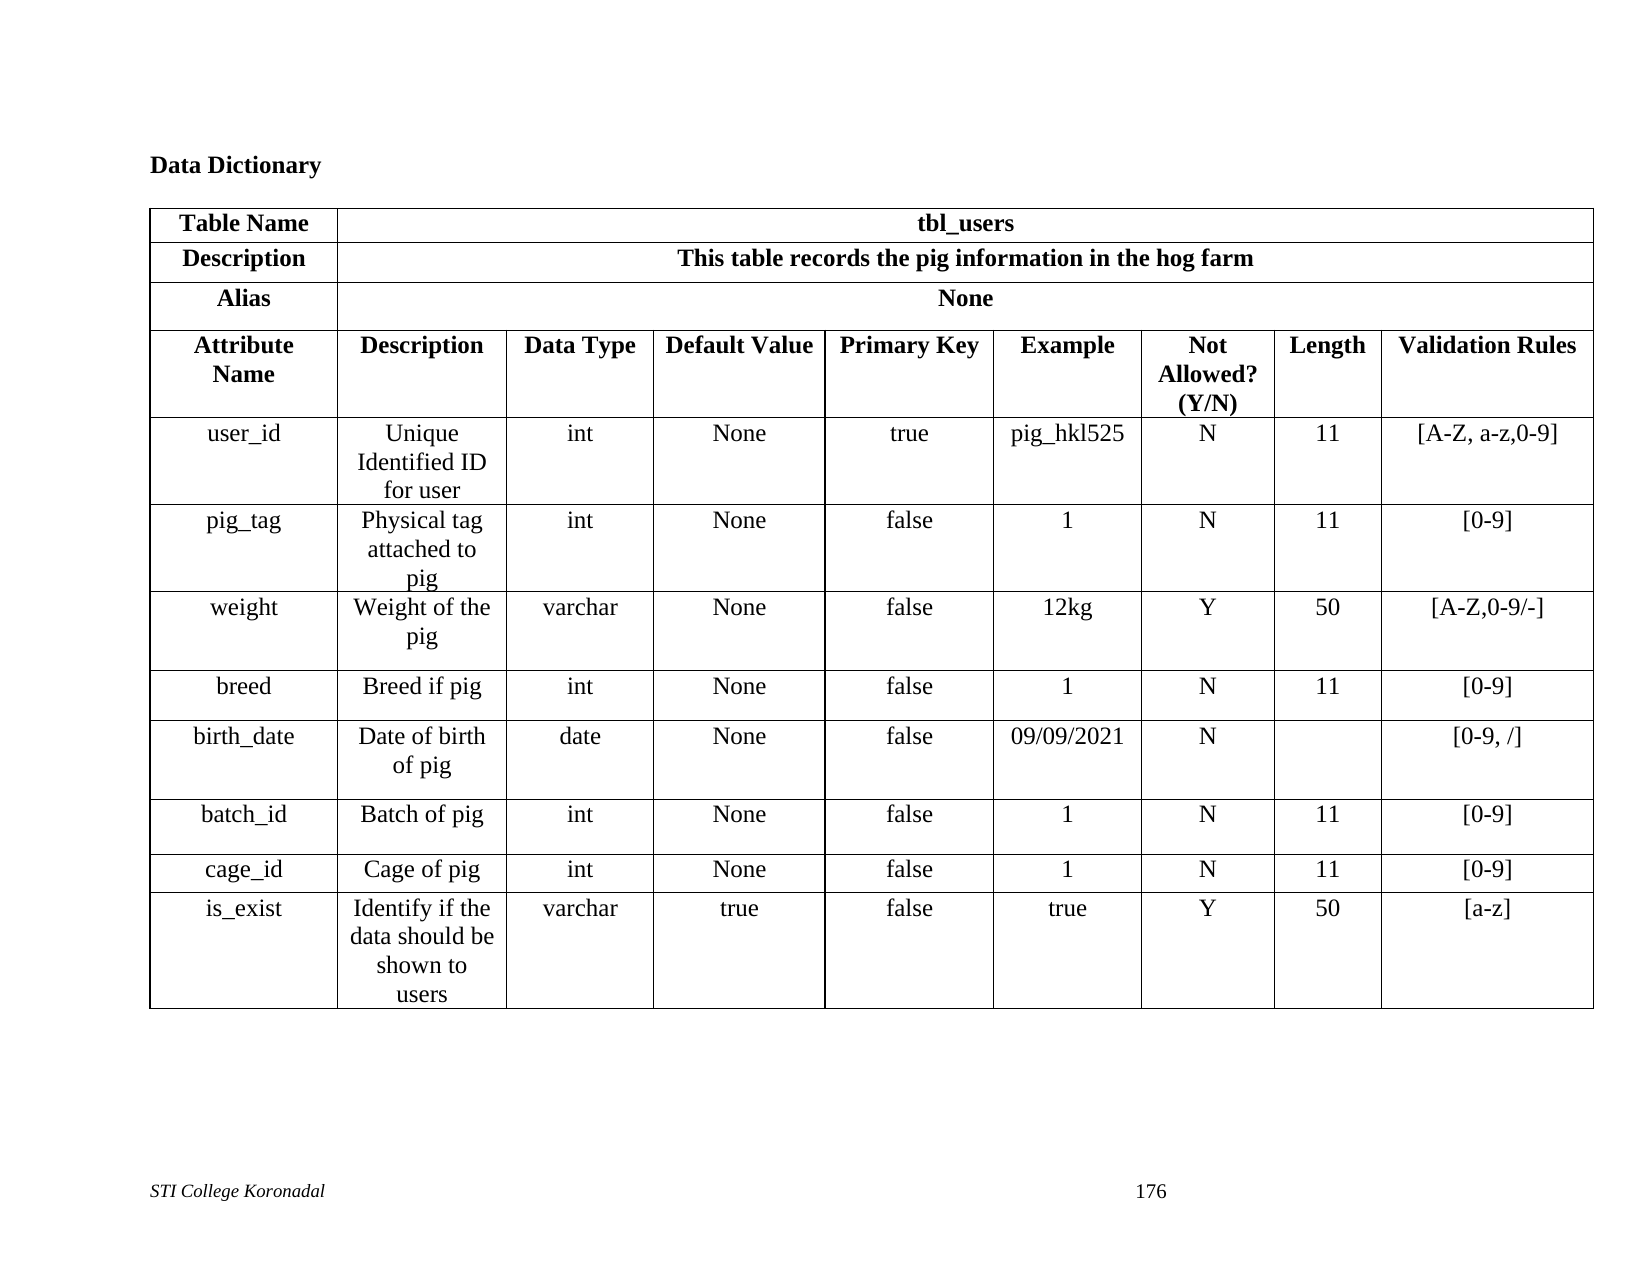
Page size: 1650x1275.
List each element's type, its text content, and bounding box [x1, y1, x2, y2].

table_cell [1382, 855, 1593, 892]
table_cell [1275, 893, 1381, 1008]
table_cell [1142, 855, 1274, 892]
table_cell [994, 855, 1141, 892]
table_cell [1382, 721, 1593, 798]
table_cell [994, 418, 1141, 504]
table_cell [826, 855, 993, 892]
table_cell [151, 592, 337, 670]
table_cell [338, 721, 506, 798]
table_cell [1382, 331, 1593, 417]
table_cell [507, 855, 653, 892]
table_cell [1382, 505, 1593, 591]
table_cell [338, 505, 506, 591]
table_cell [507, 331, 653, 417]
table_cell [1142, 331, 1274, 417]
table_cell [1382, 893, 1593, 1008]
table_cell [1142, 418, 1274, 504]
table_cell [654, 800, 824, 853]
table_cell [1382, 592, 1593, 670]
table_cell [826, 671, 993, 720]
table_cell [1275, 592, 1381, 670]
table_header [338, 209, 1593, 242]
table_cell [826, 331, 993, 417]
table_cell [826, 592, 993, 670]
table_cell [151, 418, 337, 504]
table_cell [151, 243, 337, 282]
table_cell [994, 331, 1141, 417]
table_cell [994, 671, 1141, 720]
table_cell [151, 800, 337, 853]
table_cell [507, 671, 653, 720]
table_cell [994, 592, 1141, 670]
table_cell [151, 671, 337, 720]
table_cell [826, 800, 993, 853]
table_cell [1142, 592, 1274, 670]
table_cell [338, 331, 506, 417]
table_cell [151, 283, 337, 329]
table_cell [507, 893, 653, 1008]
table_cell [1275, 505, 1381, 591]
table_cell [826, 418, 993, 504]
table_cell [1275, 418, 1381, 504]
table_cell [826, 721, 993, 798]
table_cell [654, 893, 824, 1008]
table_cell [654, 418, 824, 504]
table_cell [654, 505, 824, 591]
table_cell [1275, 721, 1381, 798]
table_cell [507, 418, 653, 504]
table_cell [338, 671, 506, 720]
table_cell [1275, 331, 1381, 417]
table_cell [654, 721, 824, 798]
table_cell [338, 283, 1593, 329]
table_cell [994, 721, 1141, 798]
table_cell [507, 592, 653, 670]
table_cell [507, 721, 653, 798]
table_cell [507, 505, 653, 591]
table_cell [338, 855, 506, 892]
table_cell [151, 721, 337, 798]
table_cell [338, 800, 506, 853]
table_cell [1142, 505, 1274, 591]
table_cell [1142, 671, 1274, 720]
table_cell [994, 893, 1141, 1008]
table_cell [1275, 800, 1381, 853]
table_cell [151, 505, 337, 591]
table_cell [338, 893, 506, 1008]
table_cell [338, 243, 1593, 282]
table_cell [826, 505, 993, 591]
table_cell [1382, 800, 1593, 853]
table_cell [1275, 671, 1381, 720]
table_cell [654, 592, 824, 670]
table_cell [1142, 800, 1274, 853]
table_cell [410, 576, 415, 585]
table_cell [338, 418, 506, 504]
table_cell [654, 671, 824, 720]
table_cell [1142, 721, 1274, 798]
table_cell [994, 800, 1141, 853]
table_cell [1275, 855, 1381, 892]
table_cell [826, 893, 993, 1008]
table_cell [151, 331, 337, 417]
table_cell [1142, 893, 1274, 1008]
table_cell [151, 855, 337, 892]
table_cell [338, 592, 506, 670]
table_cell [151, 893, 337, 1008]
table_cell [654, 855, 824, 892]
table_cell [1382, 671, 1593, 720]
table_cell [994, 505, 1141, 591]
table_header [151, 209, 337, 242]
text Data Dictionary [150, 150, 1500, 179]
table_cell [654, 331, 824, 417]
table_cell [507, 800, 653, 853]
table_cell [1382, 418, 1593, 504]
